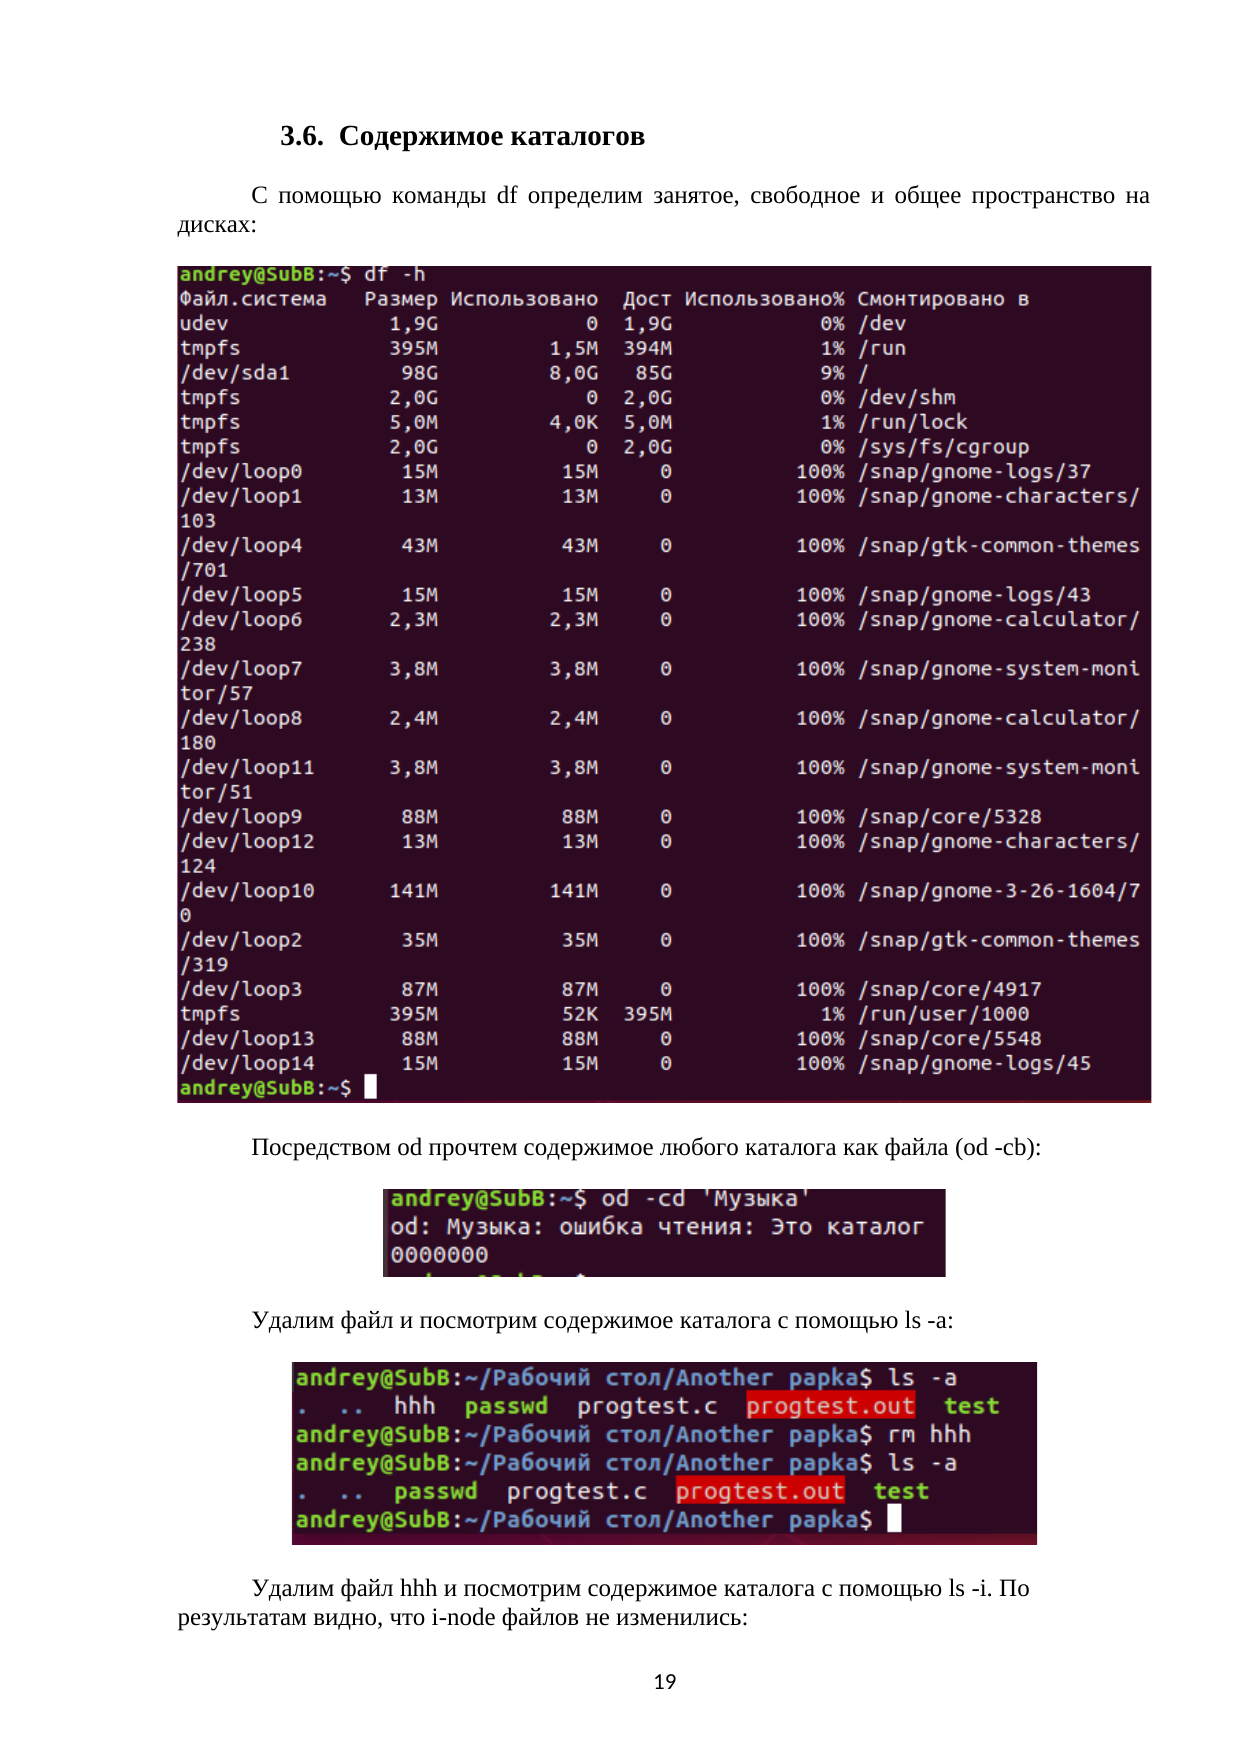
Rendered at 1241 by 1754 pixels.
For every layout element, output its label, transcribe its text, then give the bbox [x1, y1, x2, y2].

text Удалим файл hhh и посмотрим содержимое каталога с помощью ls -i. По результатам видно, что i-node файлов не изменились: [177, 1573, 1152, 1630]
picture [177, 266, 1152, 1103]
text С помощью команды df определим занятое, свободное и общее пространство на дисках: [177, 180, 1152, 238]
picture [291, 1362, 1038, 1545]
text Посредством od прочтем содержимое любого каталога как файла (od -cb): [177, 1132, 1152, 1160]
text Удалим файл и посмотрим содержимое каталога с помощью ls -a: [177, 1305, 1152, 1334]
text 3.6. Содержимое каталогов [177, 118, 1152, 152]
picture [383, 1189, 946, 1277]
